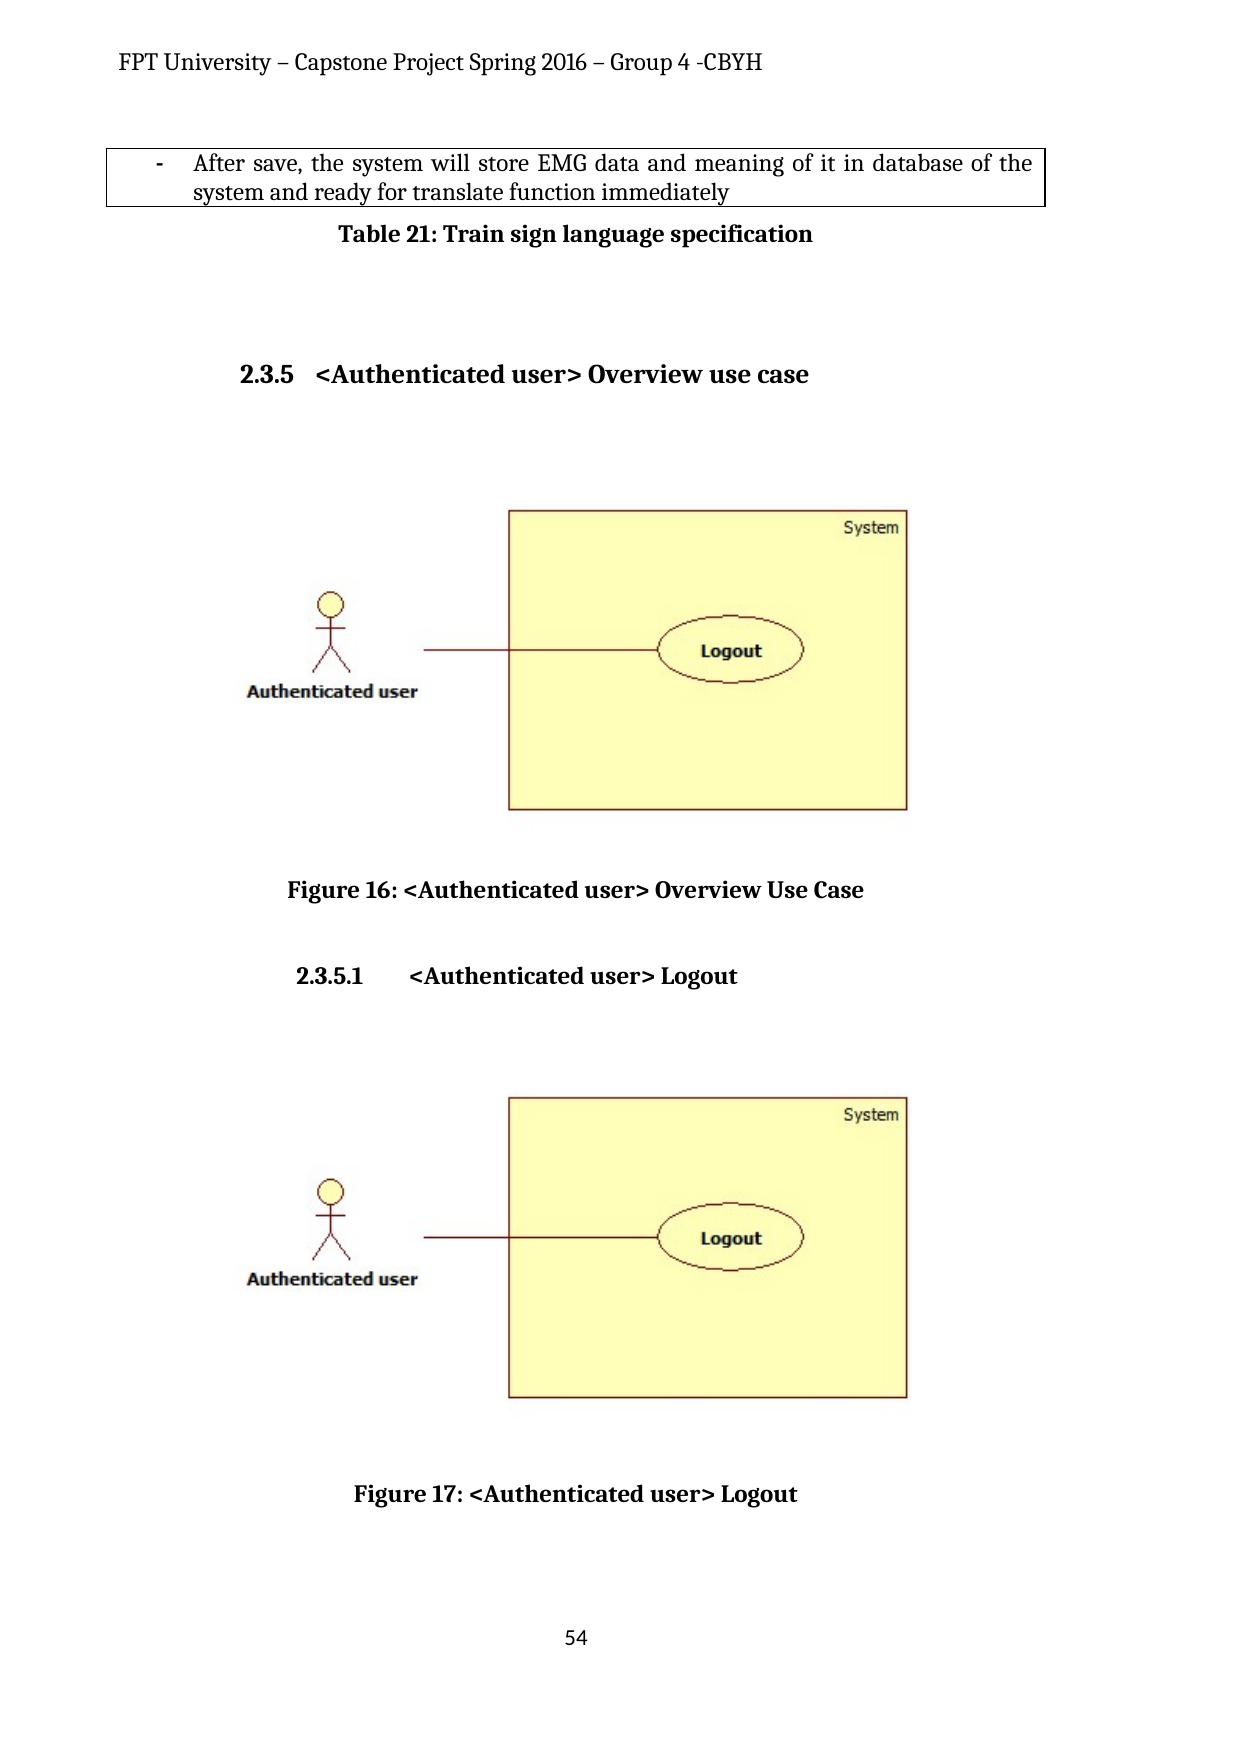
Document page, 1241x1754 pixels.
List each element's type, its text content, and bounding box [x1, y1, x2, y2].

list Table 21: Train sign language specification [118, 220, 1033, 248]
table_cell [107, 149, 1044, 206]
text Figure 16: <Authenticated user> Overview Use Case [118, 876, 1033, 904]
text Figure 17: <Authenticated user> Logout [118, 1480, 1033, 1509]
picture [208, 479, 939, 842]
picture [208, 1067, 939, 1430]
subtitle <Authenticated user> Overview use case [240, 359, 1033, 390]
subtitle <Authenticated user> Logout [296, 962, 1033, 990]
